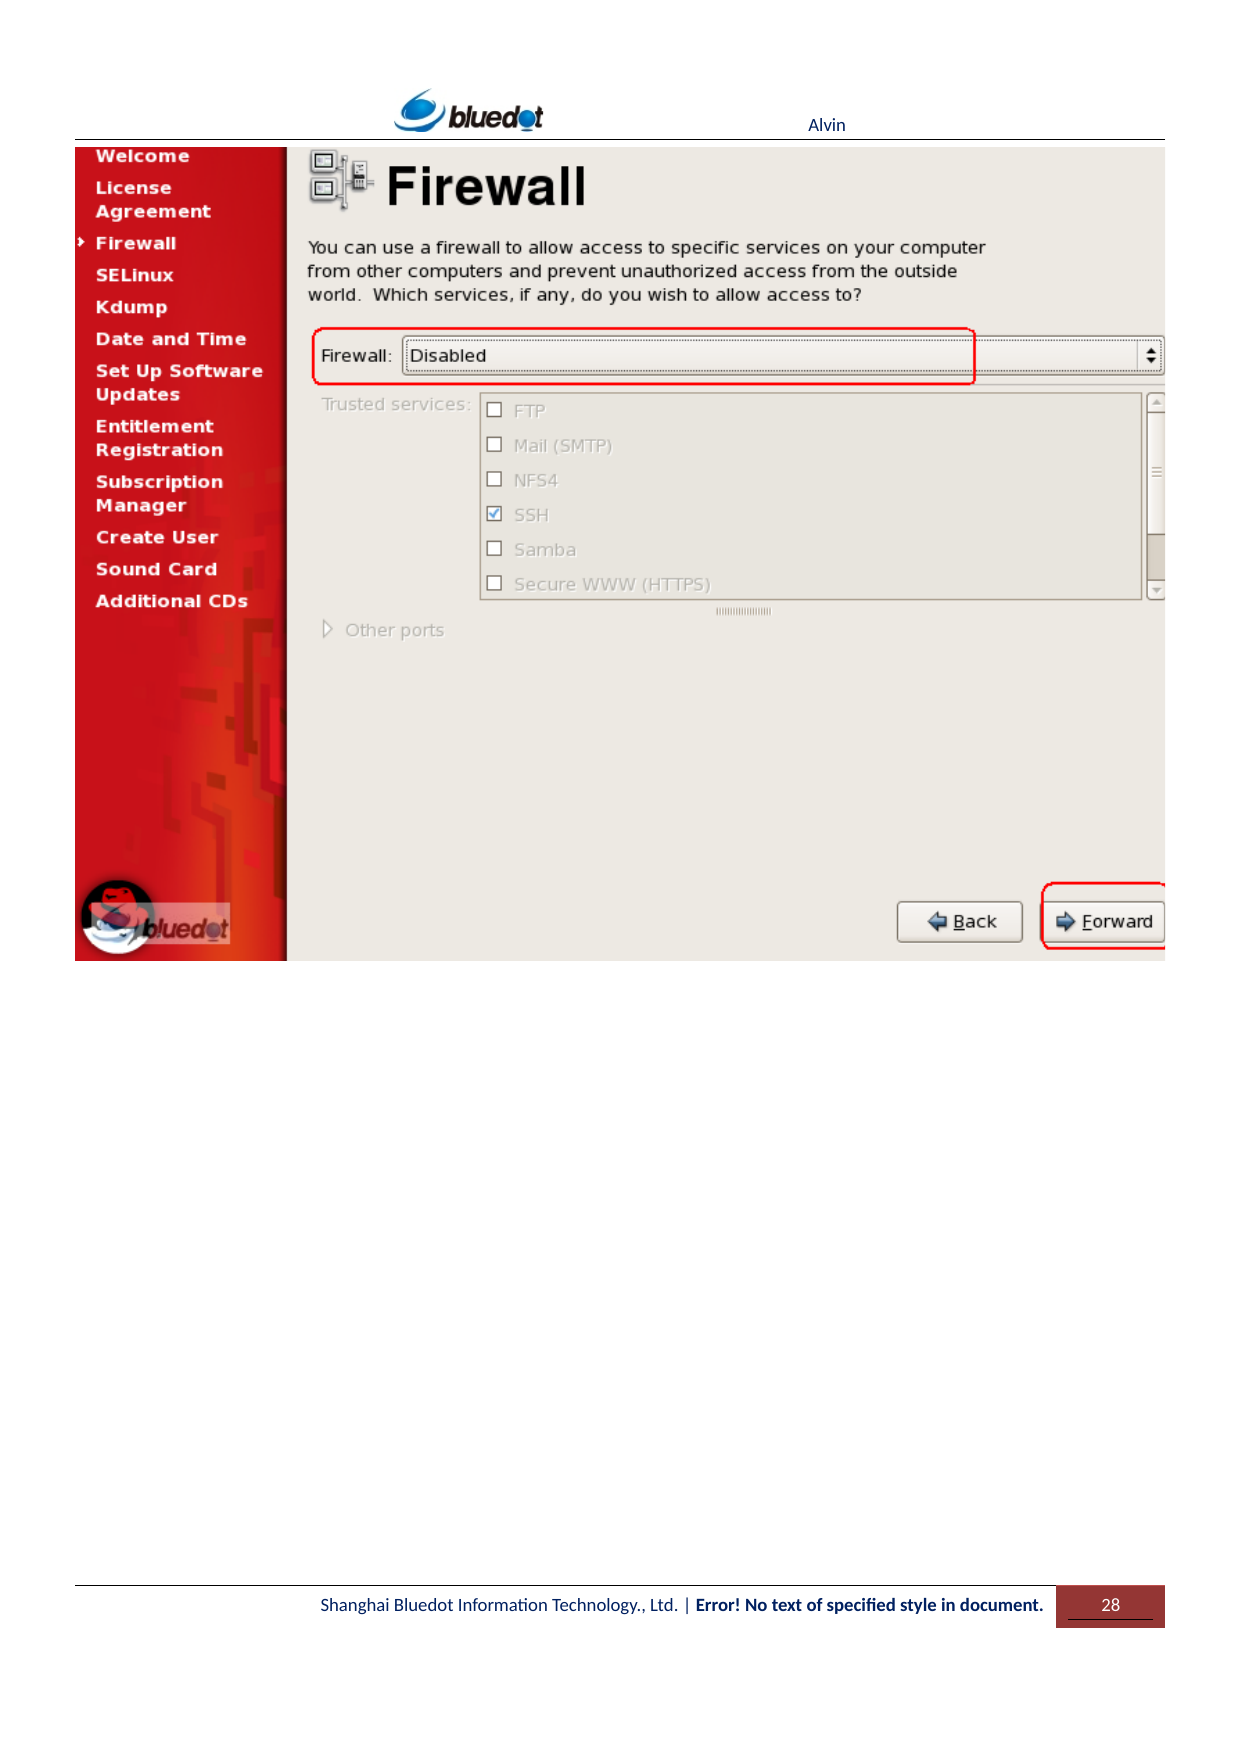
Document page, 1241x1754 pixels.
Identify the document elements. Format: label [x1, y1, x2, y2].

picture [75, 147, 1166, 961]
picture [394, 88, 544, 132]
